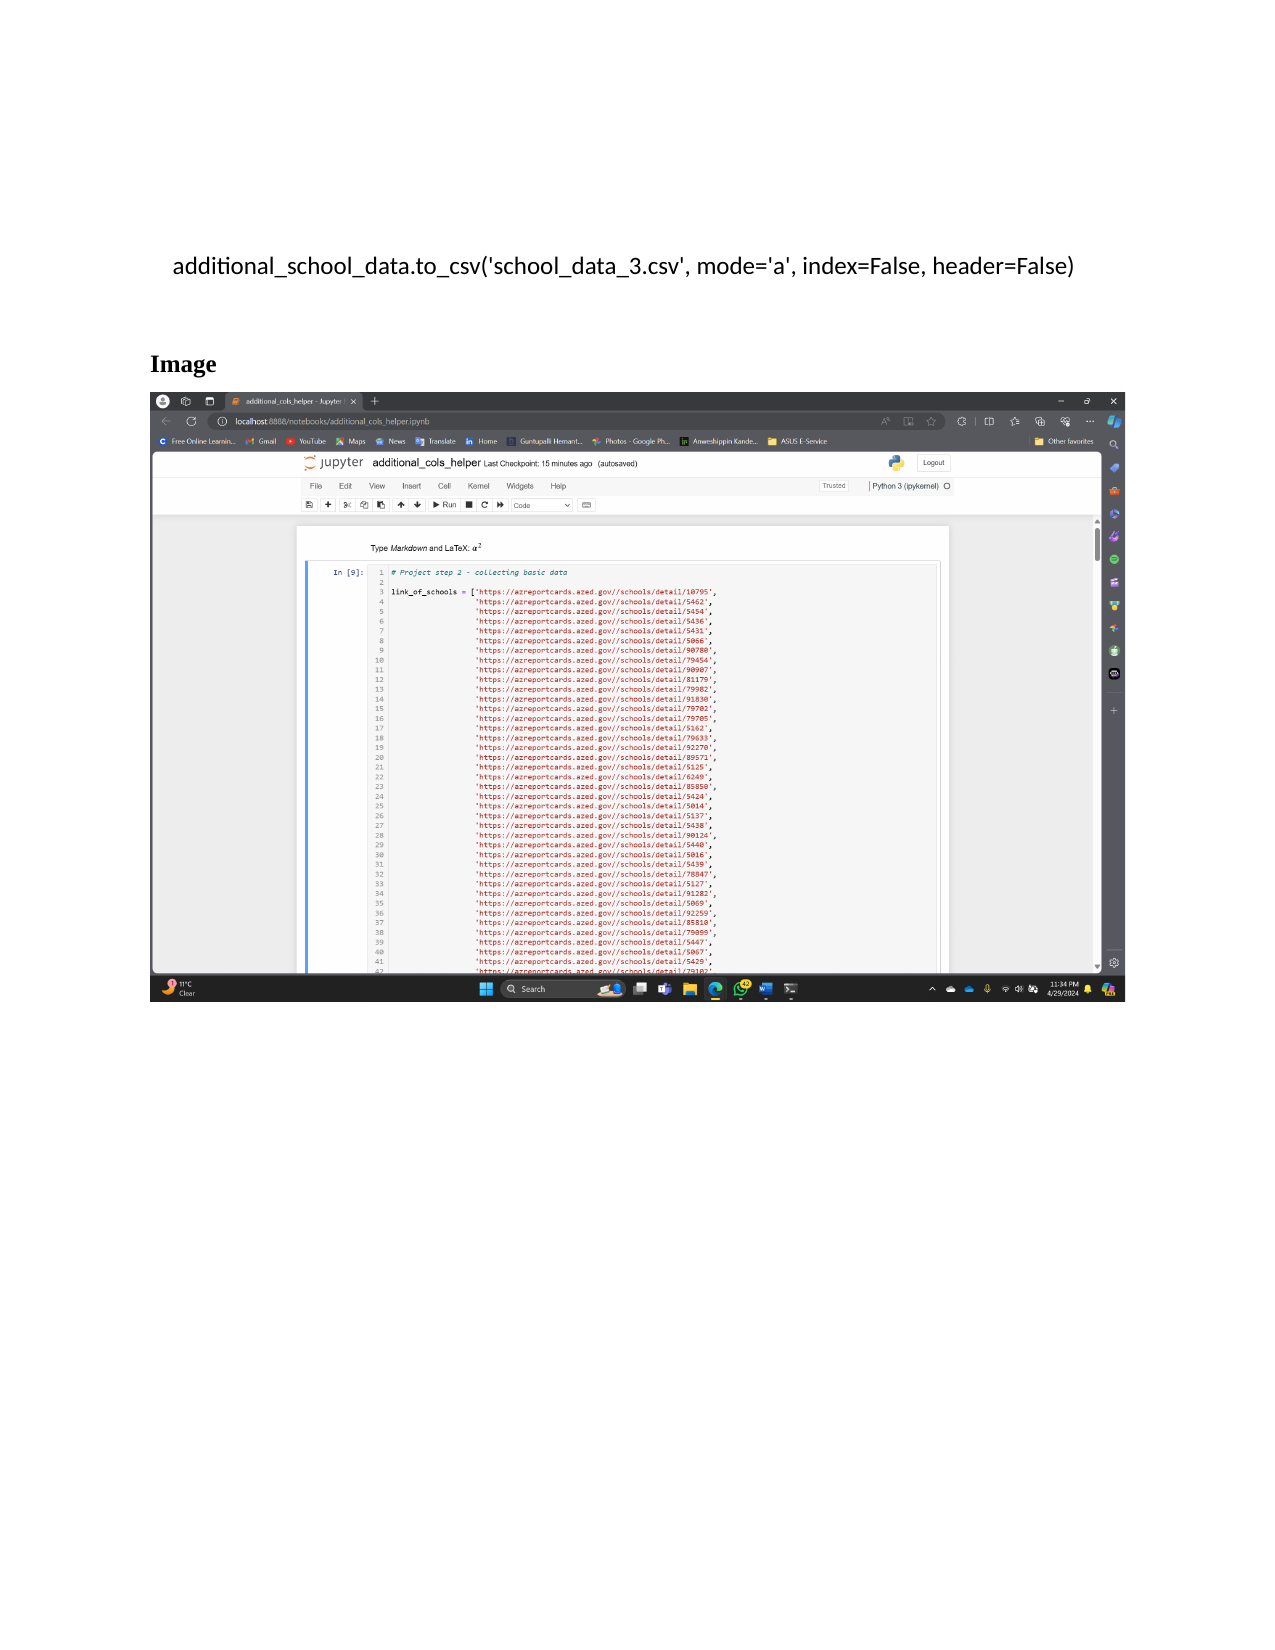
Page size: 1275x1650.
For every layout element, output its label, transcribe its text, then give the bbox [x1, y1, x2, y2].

picture [150, 392, 1125, 1002]
text additional_school_data.to_csv('school_data_3.csv', mode='a', index=False, header=False) [150, 250, 1125, 281]
subtitle Image [150, 349, 1125, 378]
